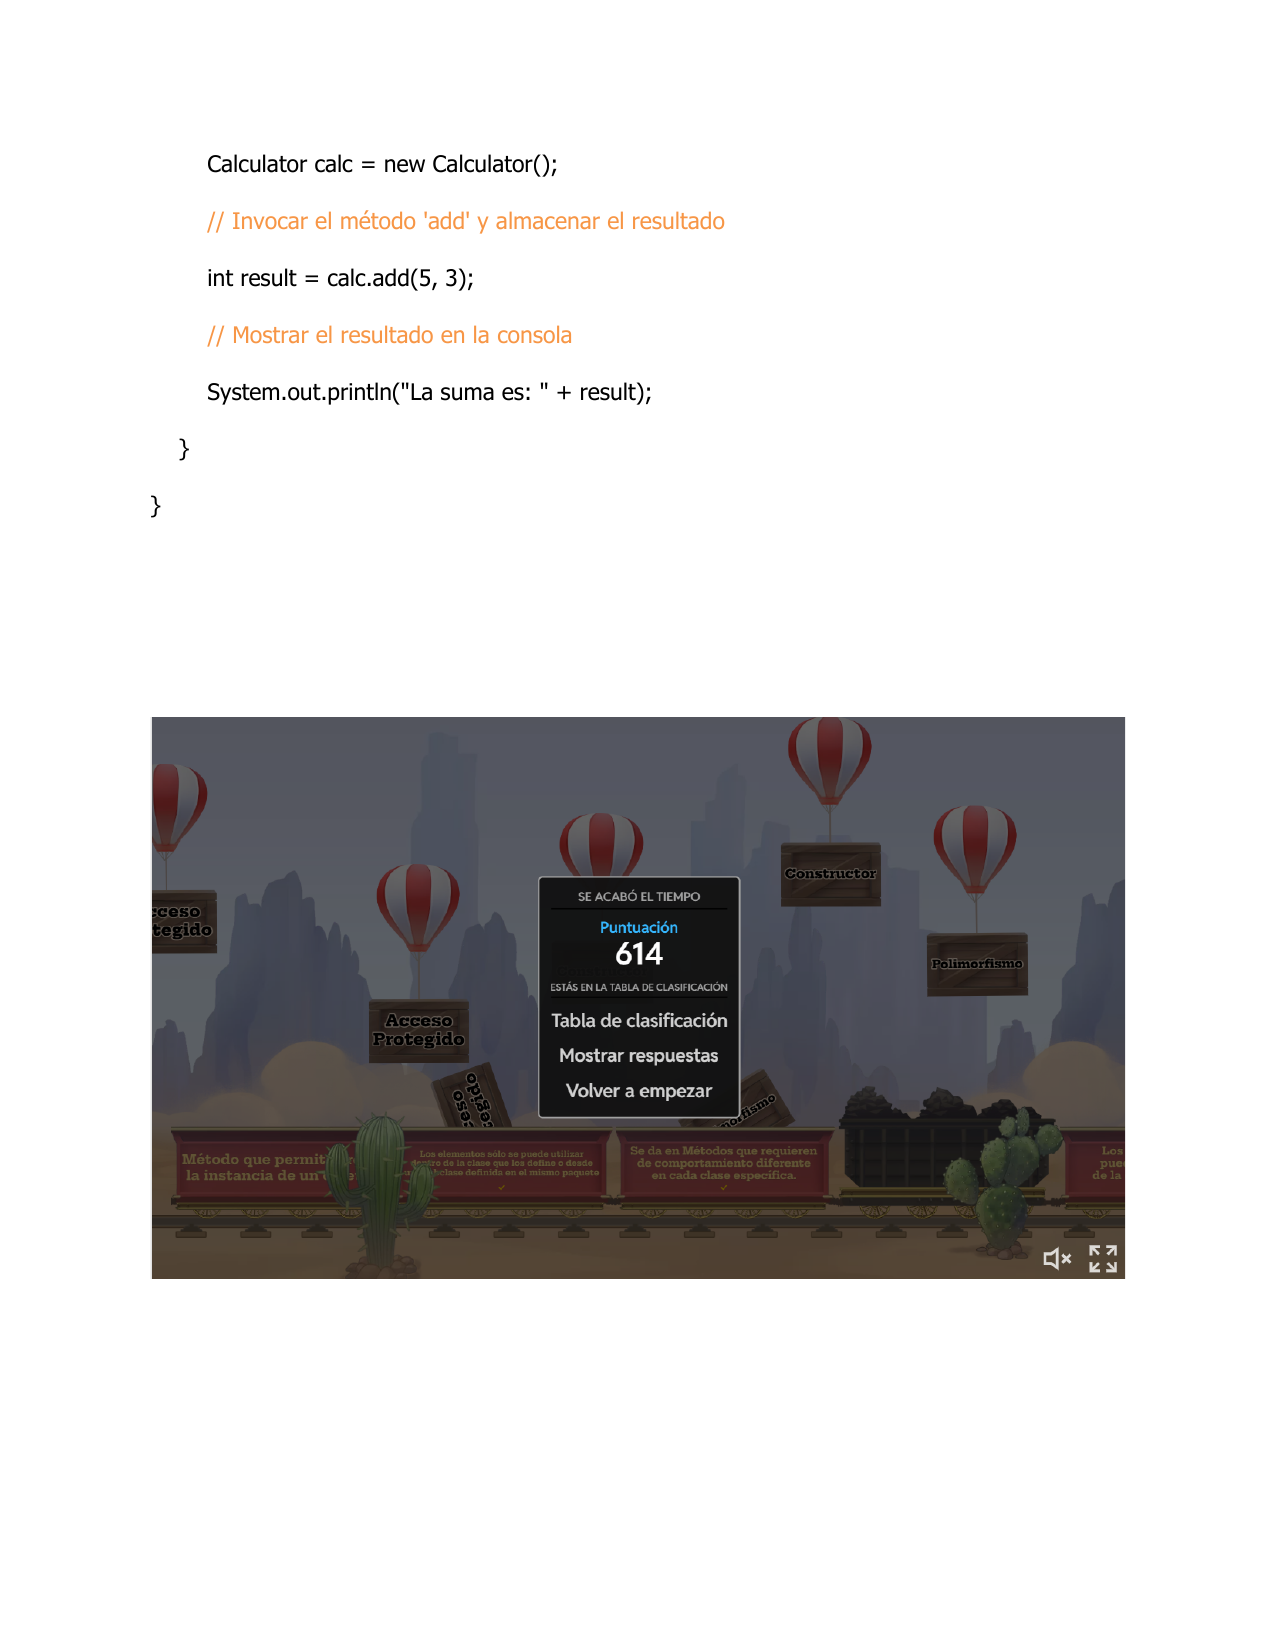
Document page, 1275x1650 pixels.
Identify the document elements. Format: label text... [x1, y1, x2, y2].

text System.out.println("La suma es: " + result); [150, 377, 1125, 405]
text Calculator calc = new Calculator(); [150, 150, 1125, 178]
text } [150, 491, 1125, 518]
text } [150, 434, 1125, 462]
text // Invocar el método 'add' y almacenar el resultado [150, 207, 1125, 234]
picture [150, 717, 1125, 1279]
text int result = calc.add(5, 3); [150, 263, 1125, 291]
text // Mostrar el resultado en la consola [150, 320, 1125, 348]
